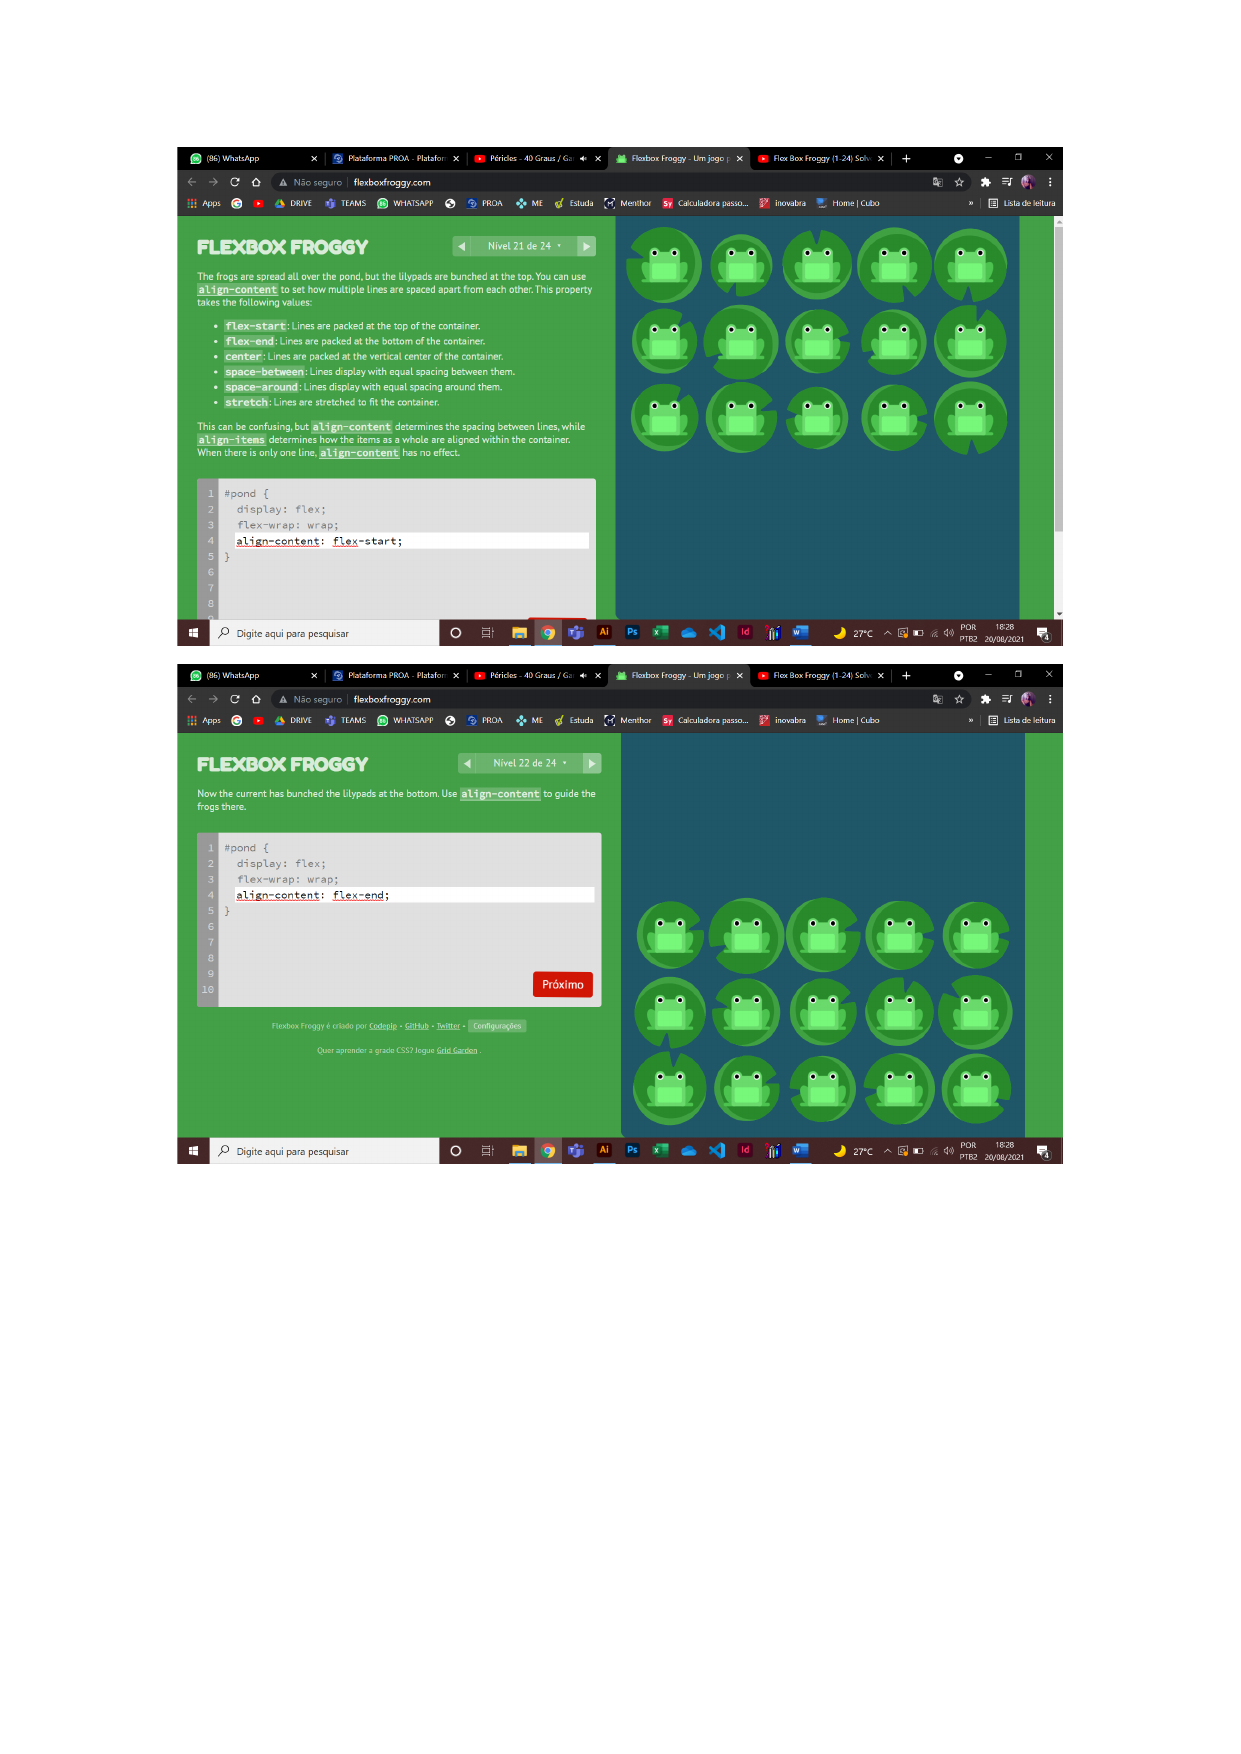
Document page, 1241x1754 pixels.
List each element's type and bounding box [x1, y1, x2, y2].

picture [177, 147, 1063, 646]
picture [177, 664, 1063, 1164]
